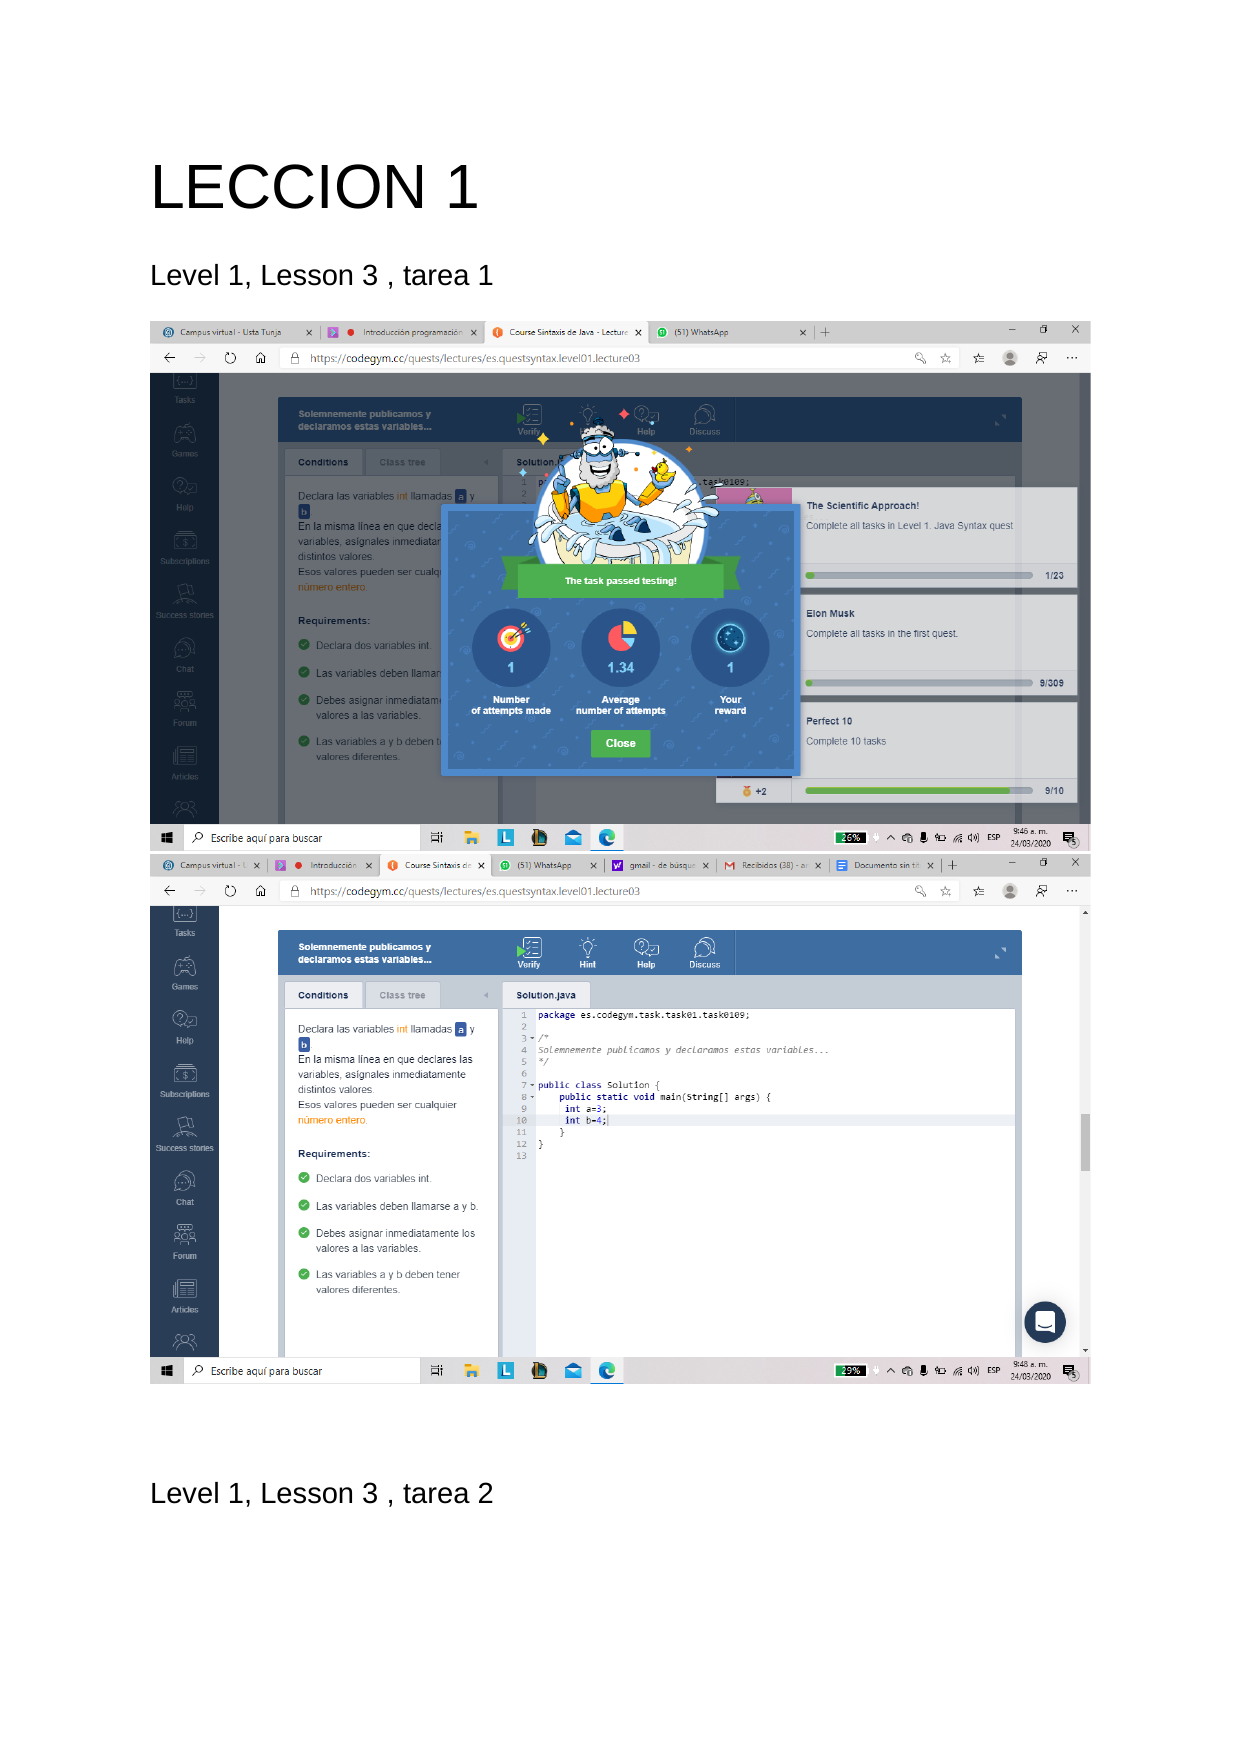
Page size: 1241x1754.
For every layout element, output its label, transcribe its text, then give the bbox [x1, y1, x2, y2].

picture [150, 854, 1091, 1384]
picture [150, 321, 1091, 851]
text Level 1, Lesson 3 , tarea 2 [403, 1476, 1090, 1509]
text Level 1, Lesson 3 , tarea 1 [403, 258, 1090, 291]
text LECCION 1 [150, 150, 1090, 222]
